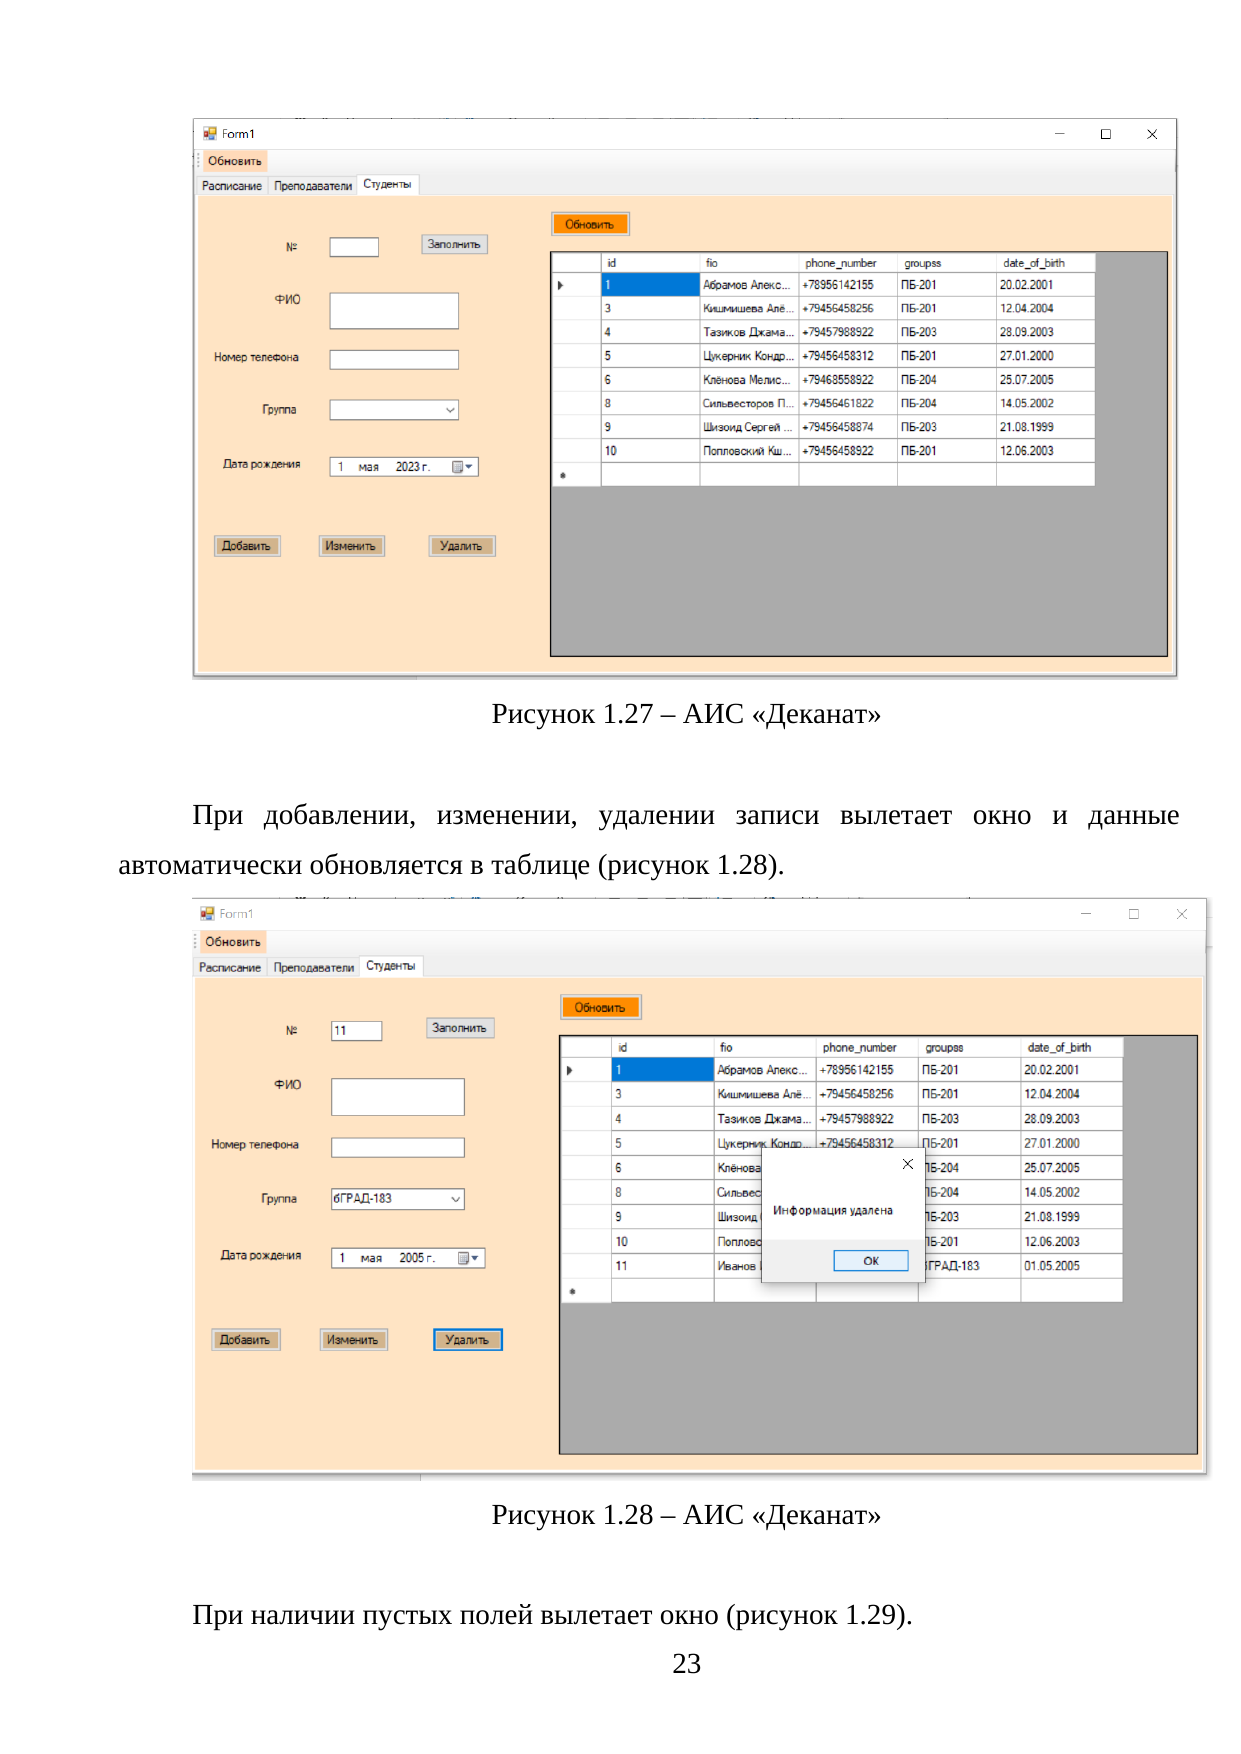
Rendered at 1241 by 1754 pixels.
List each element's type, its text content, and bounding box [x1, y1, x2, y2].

text Рисунок 1.28 – АИС «Деканат» [118, 1497, 1181, 1530]
picture [192, 897, 1213, 1481]
text При наличии пустых полей вылетает окно (рисунок 1.29). [118, 1597, 1181, 1631]
text Рисунок 1.27 – АИС «Деканат» [118, 696, 1181, 730]
picture [192, 118, 1179, 680]
text При добавлении, изменении, удалении записи вылетает окно и данные автоматически обновляется в таблице (рисунок 1.28). [118, 797, 1181, 881]
